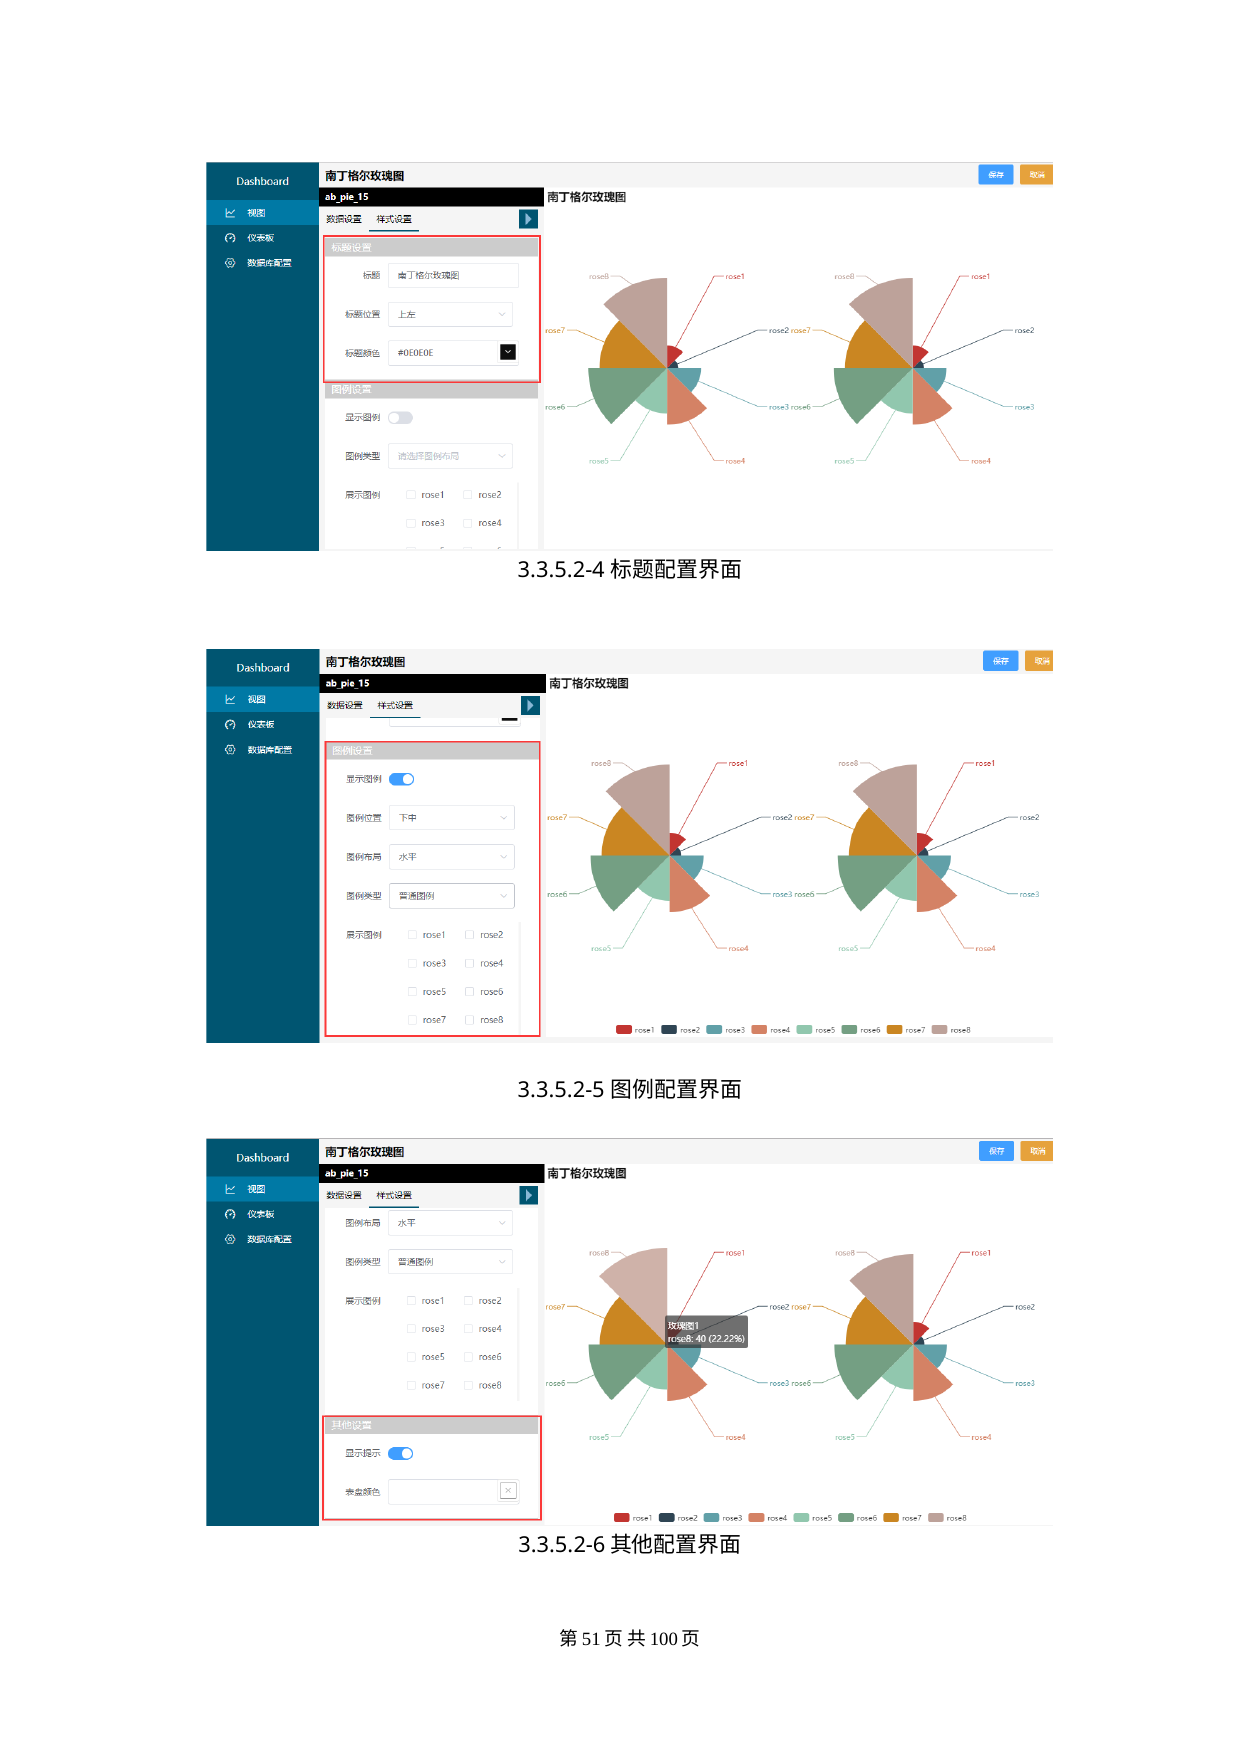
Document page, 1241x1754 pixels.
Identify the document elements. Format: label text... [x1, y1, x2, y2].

picture [320, 162, 1053, 551]
picture [256, 696, 265, 702]
picture [206, 1137, 1053, 1526]
picture [320, 649, 1053, 1043]
text 3.3.5.2-6其他配置界面 [206, 1527, 1053, 1559]
text 3.3.5.2-5 图例配置界面 [206, 1072, 1053, 1104]
text 3.3.5.2-4 标题配置界面 [206, 552, 1053, 584]
picture [250, 1186, 259, 1191]
